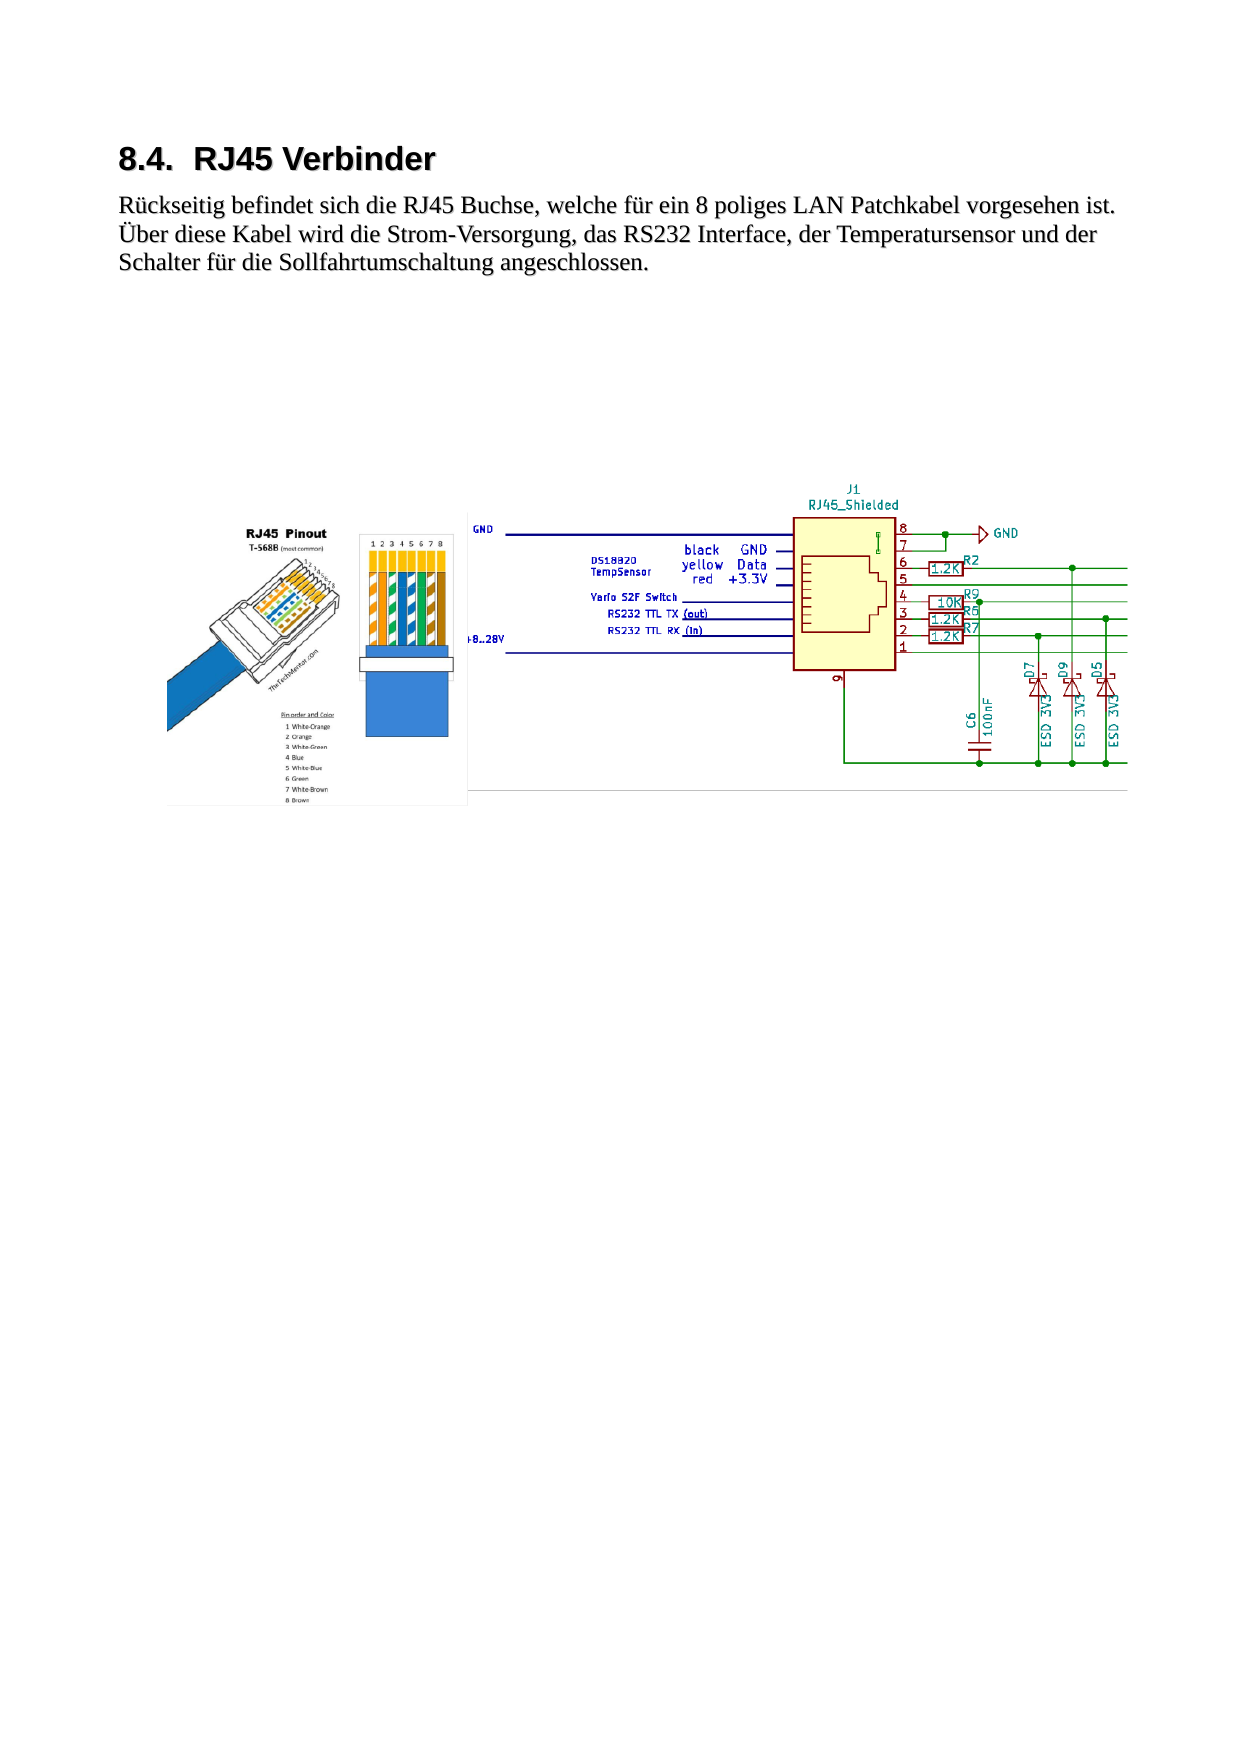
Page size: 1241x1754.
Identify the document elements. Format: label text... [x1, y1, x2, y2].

text Rückseitig befindet sich die RJ45 Buchse, welche für ein 8 poliges LAN Patchkabel vorgesehen ist. Über diese Kabel wird die Strom-Versorgung, das RS232 Interface, der Temperatursensor und der Schalter für die Sollfahrtumschaltung angeschlossen. [118, 190, 1122, 276]
picture [135, 437, 1140, 806]
subtitle RJ45 Verbinder [118, 139, 1122, 177]
